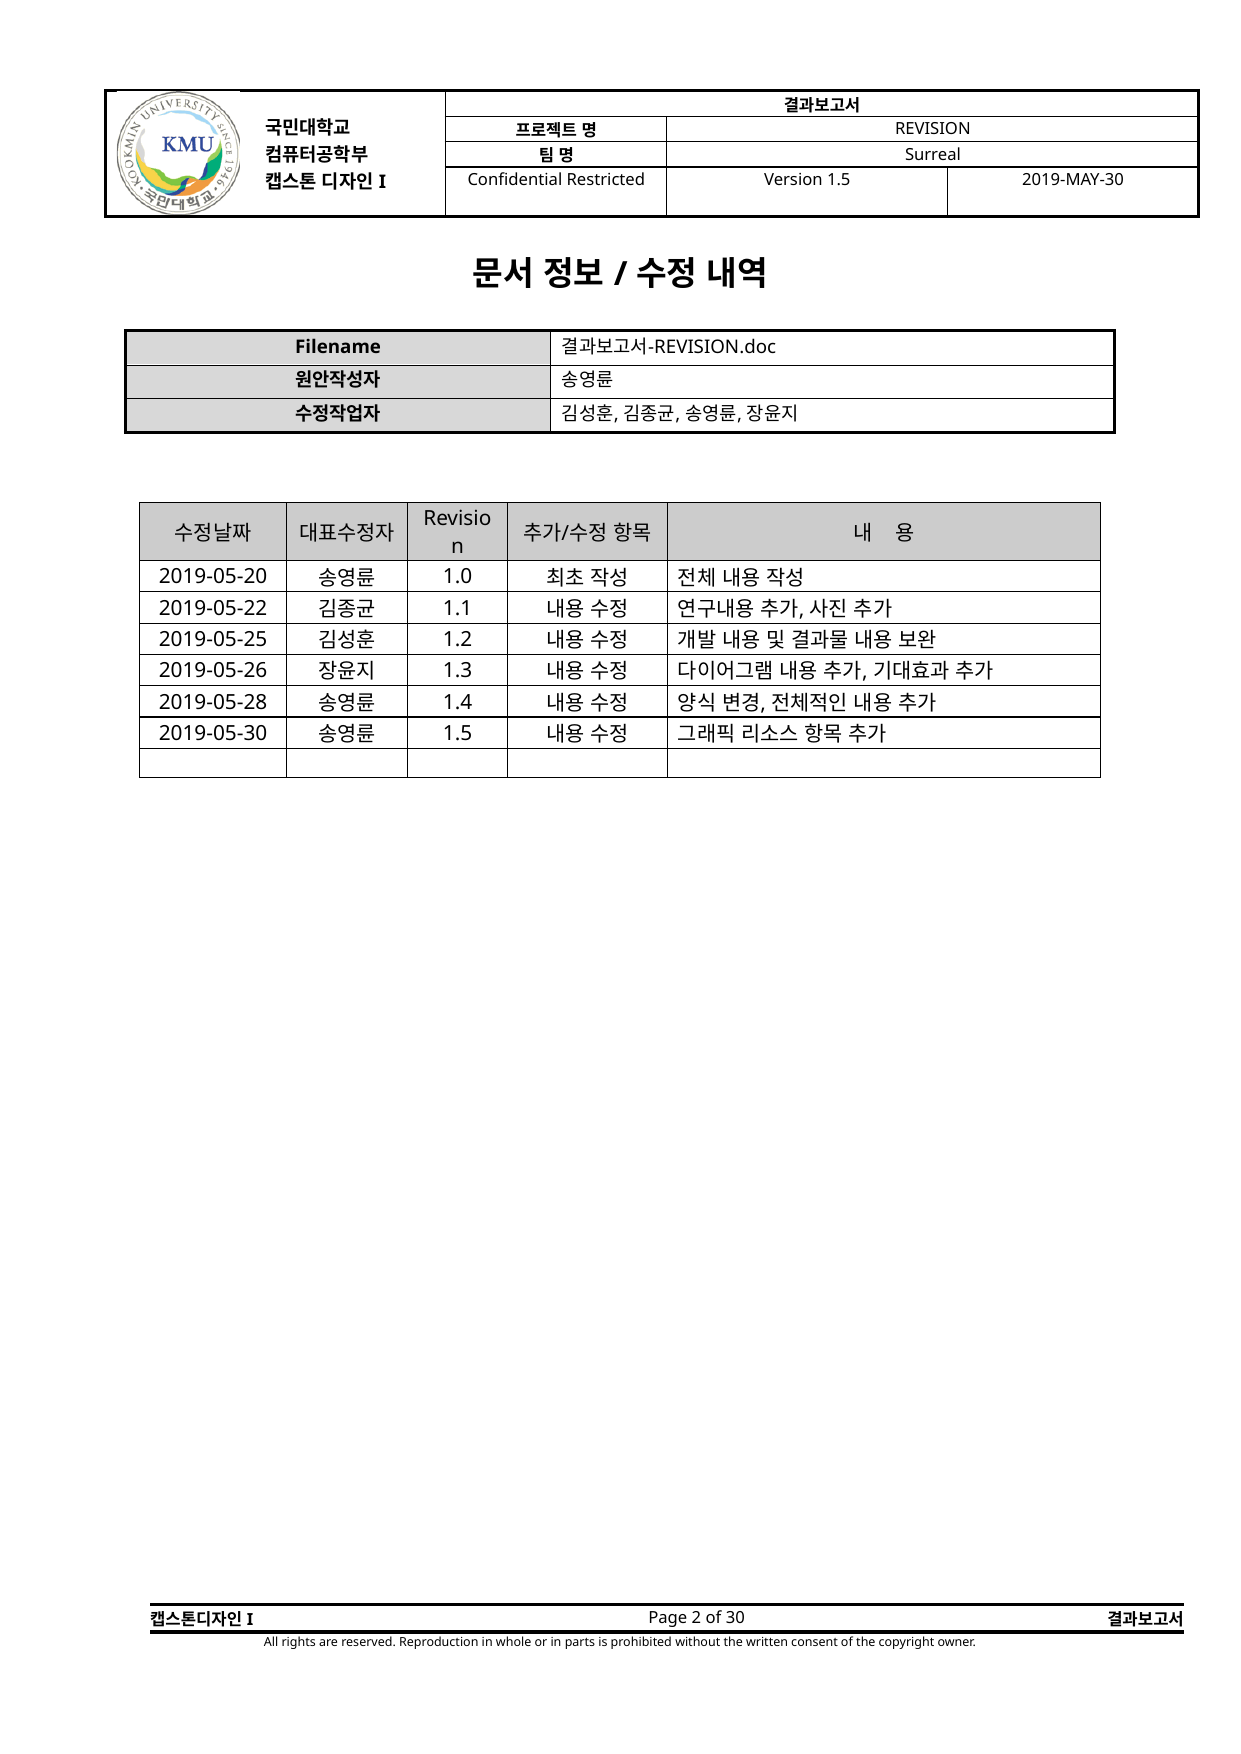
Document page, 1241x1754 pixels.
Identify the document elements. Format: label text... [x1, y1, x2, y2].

table_cell [408, 749, 507, 777]
table_cell 1.0 [408, 561, 507, 591]
table_cell 장윤지 [287, 655, 407, 685]
table_cell 송영륜 [287, 718, 407, 748]
table_cell 다이어그램 내용 추가, 기대효과 추가 [668, 655, 1100, 685]
text 문서 정보 / 수정 내역 [150, 246, 1090, 295]
table_cell 그래픽 리소스 항목 추가 [668, 718, 1100, 748]
table_cell [508, 749, 667, 777]
table_cell [287, 749, 407, 777]
table_header 내 용 [668, 503, 1100, 560]
table_cell 내용 수정 [508, 624, 667, 654]
table_cell 연구내용 추가, 사진 추가 [668, 592, 1100, 622]
table_cell 내용 수정 [508, 592, 667, 622]
table_cell 양식 변경, 전체적인 내용 추가 [668, 686, 1100, 716]
table_cell 1.3 [408, 655, 507, 685]
table_cell 내용 수정 [508, 686, 667, 716]
table_cell 김성훈 [287, 624, 407, 654]
table_cell 내용 수정 [508, 655, 667, 685]
table_header 수정날짜 [140, 503, 286, 560]
table_header 추가/수정 항목 [508, 503, 667, 560]
table_cell 2019-05-28 [140, 686, 286, 716]
table_cell 1.5 [408, 718, 507, 748]
table_cell 2019-05-20 [140, 561, 286, 591]
table_cell 내용 수정 [508, 718, 667, 748]
table_cell 송영륜 [287, 561, 407, 591]
table_cell 1.4 [408, 686, 507, 716]
table_cell 송영륜 [287, 686, 407, 716]
table_cell 2019-05-25 [140, 624, 286, 654]
table_cell 최초 작성 [508, 561, 667, 591]
table_cell 김종균 [287, 592, 407, 622]
table_cell 1.2 [408, 624, 507, 654]
table_cell 1.1 [408, 592, 507, 622]
table_cell 개발 내용 및 결과물 내용 보완 [668, 624, 1100, 654]
table_header Filename [127, 332, 550, 364]
table_cell 송영륜 [551, 366, 1113, 398]
table_header 결과보고서-REVISION.doc [551, 332, 1113, 364]
table_cell [668, 749, 1100, 777]
table_cell 수정작업자 [127, 399, 550, 431]
table_cell [140, 749, 286, 777]
table_cell 2019-05-26 [140, 655, 286, 685]
table_header Revision [408, 503, 507, 560]
table_cell 김성훈, 김종균, 송영륜, 장윤지 [551, 399, 1113, 431]
table_header 대표수정자 [287, 503, 407, 560]
table_cell 2019-05-22 [140, 592, 286, 622]
table_cell 전체 내용 작성 [668, 561, 1100, 591]
table_cell 원안작성자 [127, 366, 550, 398]
table_cell 2019-05-30 [140, 718, 286, 748]
picture [116, 91, 240, 215]
